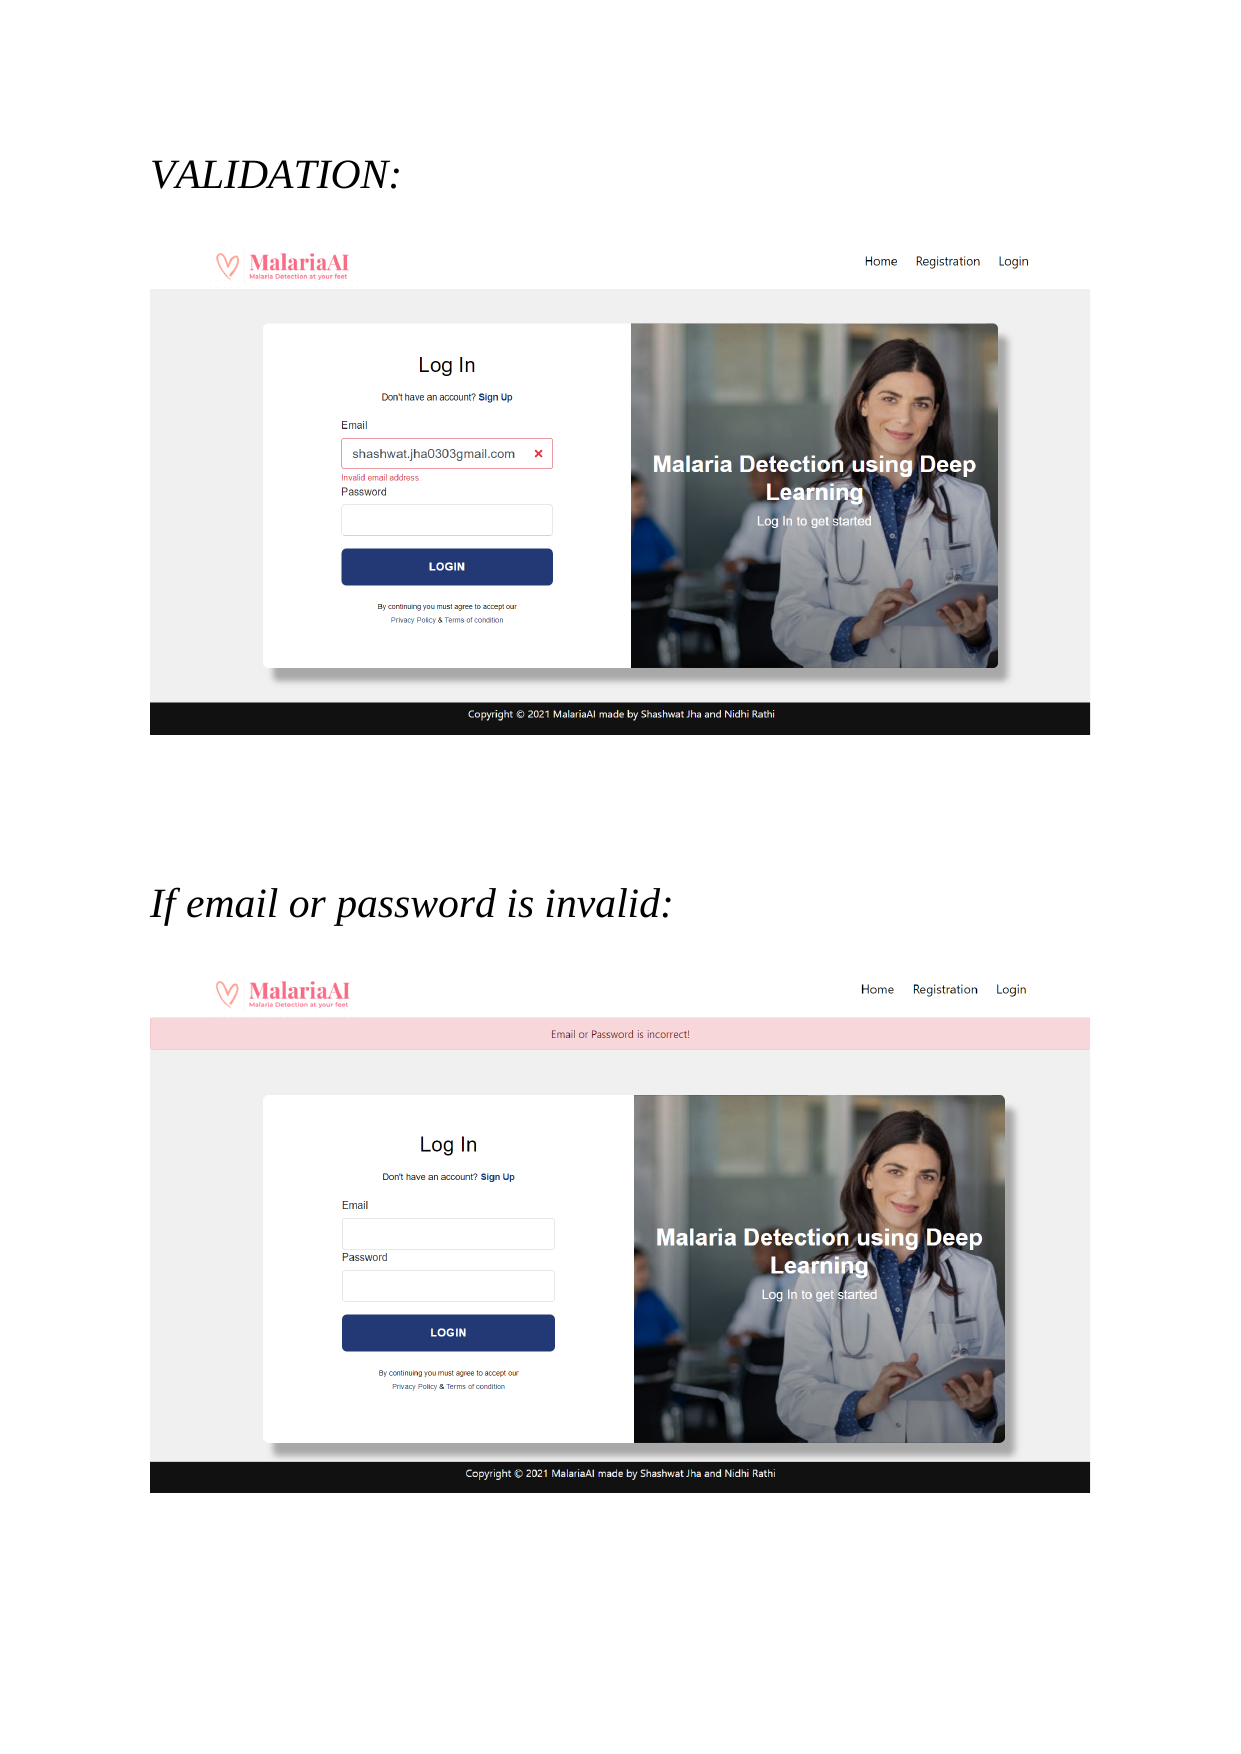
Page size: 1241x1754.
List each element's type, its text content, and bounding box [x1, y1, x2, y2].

picture [150, 245, 1091, 735]
picture [150, 973, 1091, 1493]
text VALIDATION: [150, 150, 1090, 198]
text If email or password is invalid: [150, 878, 1090, 926]
